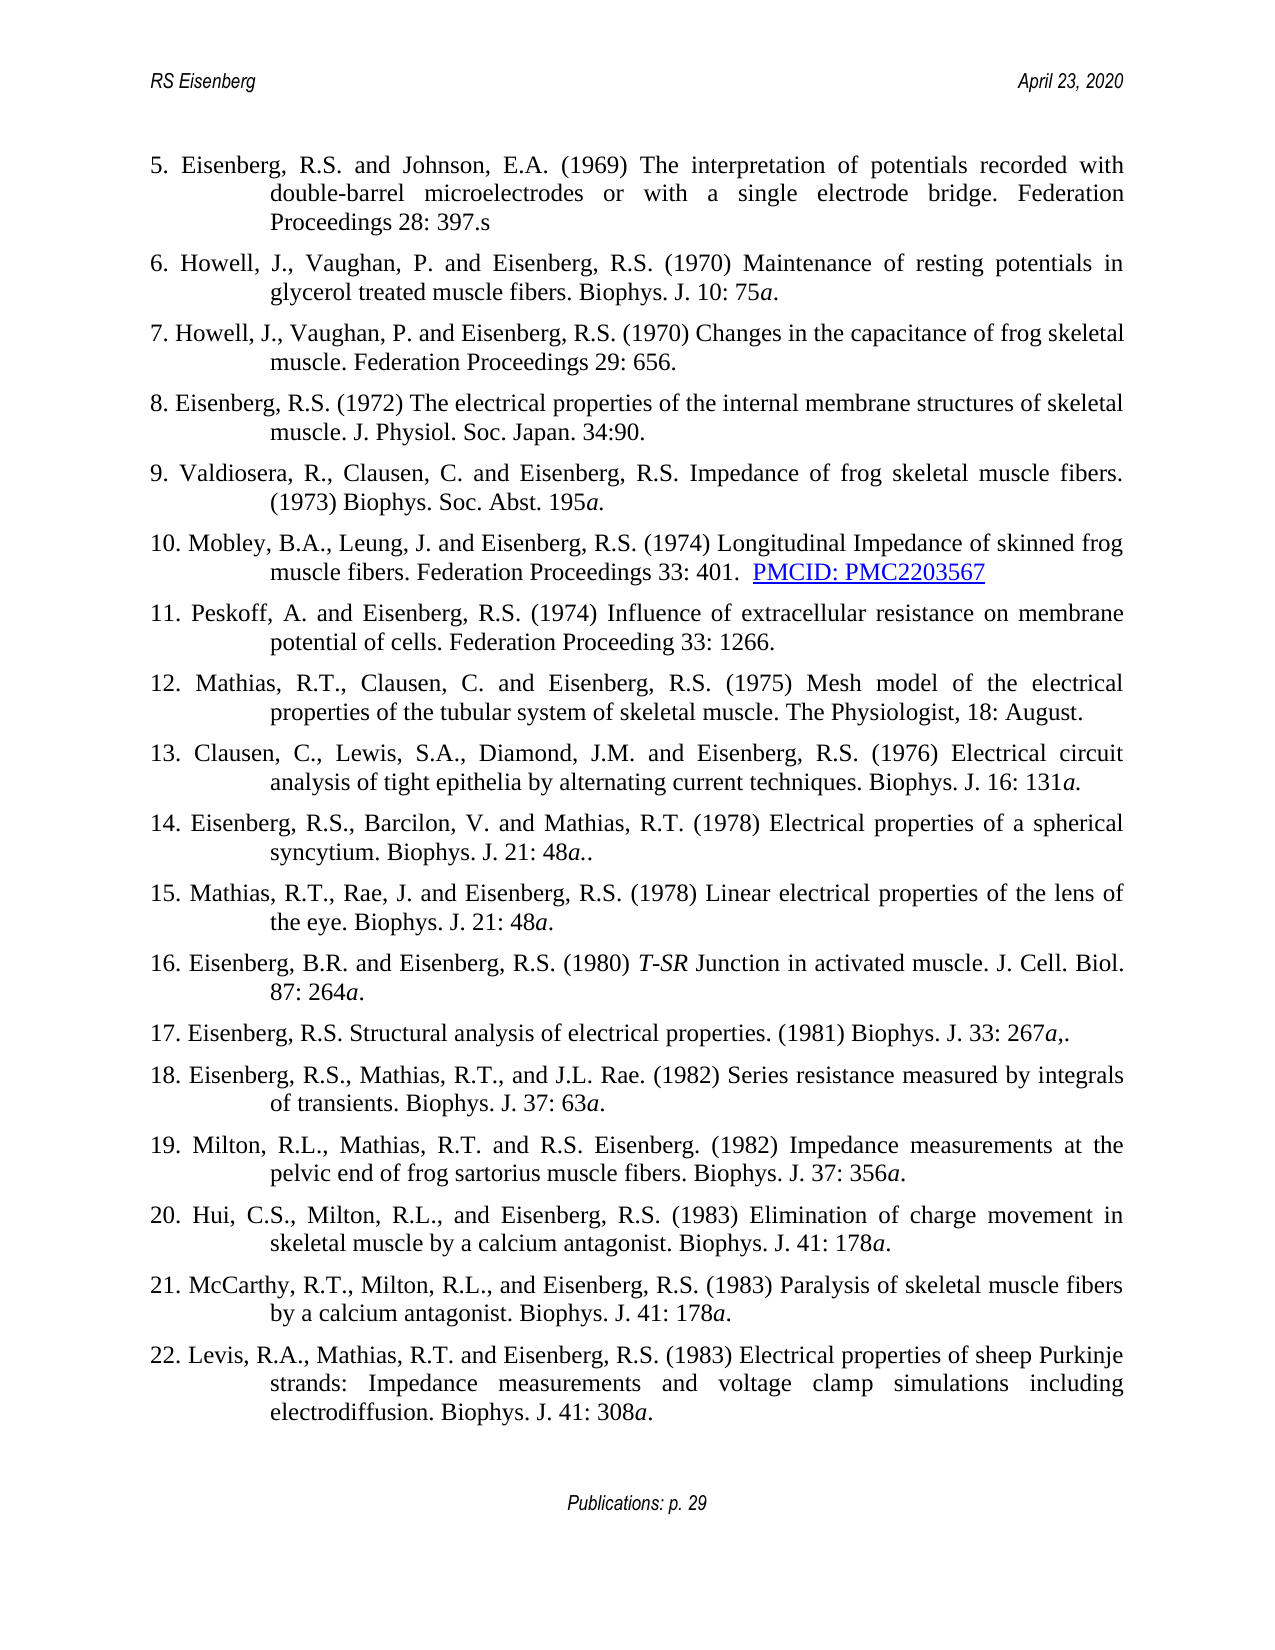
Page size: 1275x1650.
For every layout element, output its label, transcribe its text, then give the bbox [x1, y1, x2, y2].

text 8. Eisenberg, R.S. (1972) The electrical properties of the internal membrane structures of skeletal muscle. J. Physiol. Soc. Japan. 34:90. [150, 388, 1125, 446]
text 17. Eisenberg, R.S. Structural analysis of electrical properties. (1981) Biophys. J. 33: 267a,. [150, 1018, 1125, 1047]
text 12. Mathias, R.T., Clausen, C. and Eisenberg, R.S. (1975) Mesh model of the electrical properties of the tubular system of skeletal muscle. The Physiologist, 18: August. [150, 668, 1125, 726]
text 19. Milton, R.L., Mathias, R.T. and R.S. Eisenberg. (1982) Impedance measurements at the pelvic end of frog sartorius muscle fibers. Biophys. J. 37: 356a. [150, 1130, 1125, 1187]
text 6. Howell, J., Vaughan, P. and Eisenberg, R.S. (1970) Maintenance of resting potentials in glycerol treated muscle fibers. Biophys. J. 10: 75a. [150, 248, 1125, 306]
text 18. Eisenberg, R.S., Mathias, R.T., and J.L. Rae. (1982) Series resistance measured by integrals of transients. Biophys. J. 37: 63a. [150, 1060, 1125, 1117]
text 21. McCarthy, R.T., Milton, R.L., and Eisenberg, R.S. (1983) Paralysis of skeletal muscle fibers by a calcium antagonist. Biophys. J. 41: 178a. [150, 1270, 1125, 1327]
text 22. Levis, R.A., Mathias, R.T. and Eisenberg, R.S. (1983) Electrical properties of sheep Purkinje strands: Impedance measurements and voltage clamp simulations including electrodiffusion. Biophys. J. 41: 308a. [150, 1340, 1125, 1426]
text 13. Clausen, C., Lewis, S.A., Diamond, J.M. and Eisenberg, R.S. (1976) Electrical circuit analysis of tight epithelia by alternating current techniques. Biophys. J. 16: 131a. [150, 738, 1125, 796]
text 9. Valdiosera, R., Clausen, C. and Eisenberg, R.S. Impedance of frog skeletal muscle fibers. (1973) Biophys. Soc. Abst. 195a. [150, 458, 1125, 516]
text 20. Hui, C.S., Milton, R.L., and Eisenberg, R.S. (1983) Elimination of charge movement in skeletal muscle by a calcium antagonist. Biophys. J. 41: 178a. [150, 1200, 1125, 1257]
text 5. Eisenberg, R.S. and Johnson, E.A. (1969) The interpretation of potentials recorded with double-barrel microelectrodes or with a single electrode bridge. Federation Proceedings 28: 397.s [150, 150, 1125, 236]
text 14. Eisenberg, R.S., Barcilon, V. and Mathias, R.T. (1978) Electrical properties of a spherical syncytium. Biophys. J. 21: 48a.. [150, 808, 1125, 866]
text 16. Eisenberg, B.R. and Eisenberg, R.S. (1980) T-SR Junction in activated muscle. J. Cell. Biol. 87: 264a. [150, 948, 1125, 1006]
text 7. Howell, J., Vaughan, P. and Eisenberg, R.S. (1970) Changes in the capacitance of frog skeletal muscle. Federation Proceedings 29: 656. [150, 318, 1125, 376]
text 10. Mobley, B.A., Leung, J. and Eisenberg, R.S. (1974) Longitudinal Impedance of skinned frog muscle fibers. Federation Proceedings 33: 401. PMCID: PMC2203567 [150, 528, 1125, 586]
text 15. Mathias, R.T., Rae, J. and Eisenberg, R.S. (1978) Linear electrical properties of the lens of the eye. Biophys. J. 21: 48a. [150, 878, 1125, 936]
text 11. Peskoff, A. and Eisenberg, R.S. (1974) Influence of extracellular resistance on membrane potential of cells. Federation Proceeding 33: 1266. [150, 598, 1125, 656]
